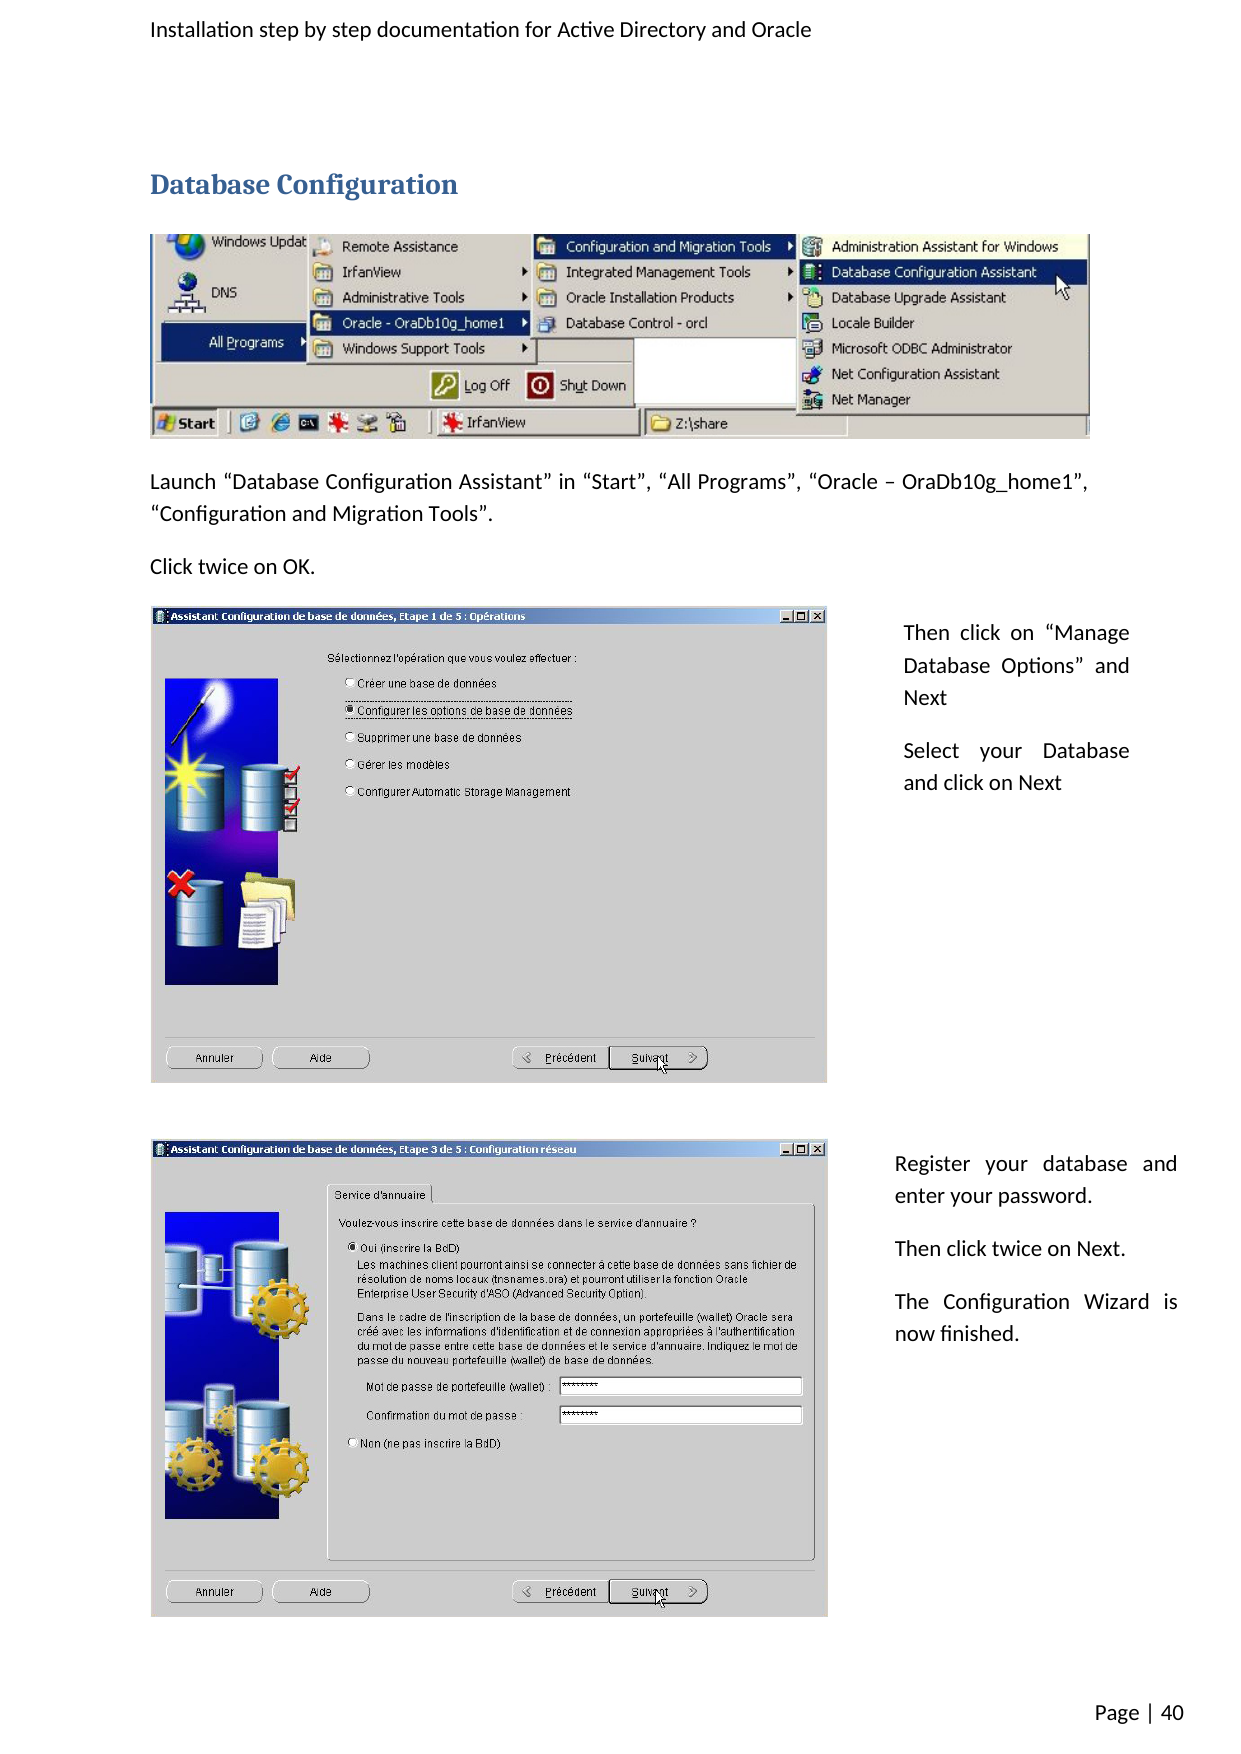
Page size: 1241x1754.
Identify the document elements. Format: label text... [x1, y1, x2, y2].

picture [150, 1138, 828, 1617]
text Launch “Database Configuration Assistant” in “Start”, “All Programs”, “Oracle – OraDb10g_home1”, “Configuration and Migration Tools”. [150, 467, 1090, 527]
subtitle Database Configuration [150, 168, 1090, 202]
picture [150, 605, 828, 1083]
picture [150, 234, 1090, 439]
text Click twice on OK. [150, 552, 1090, 580]
